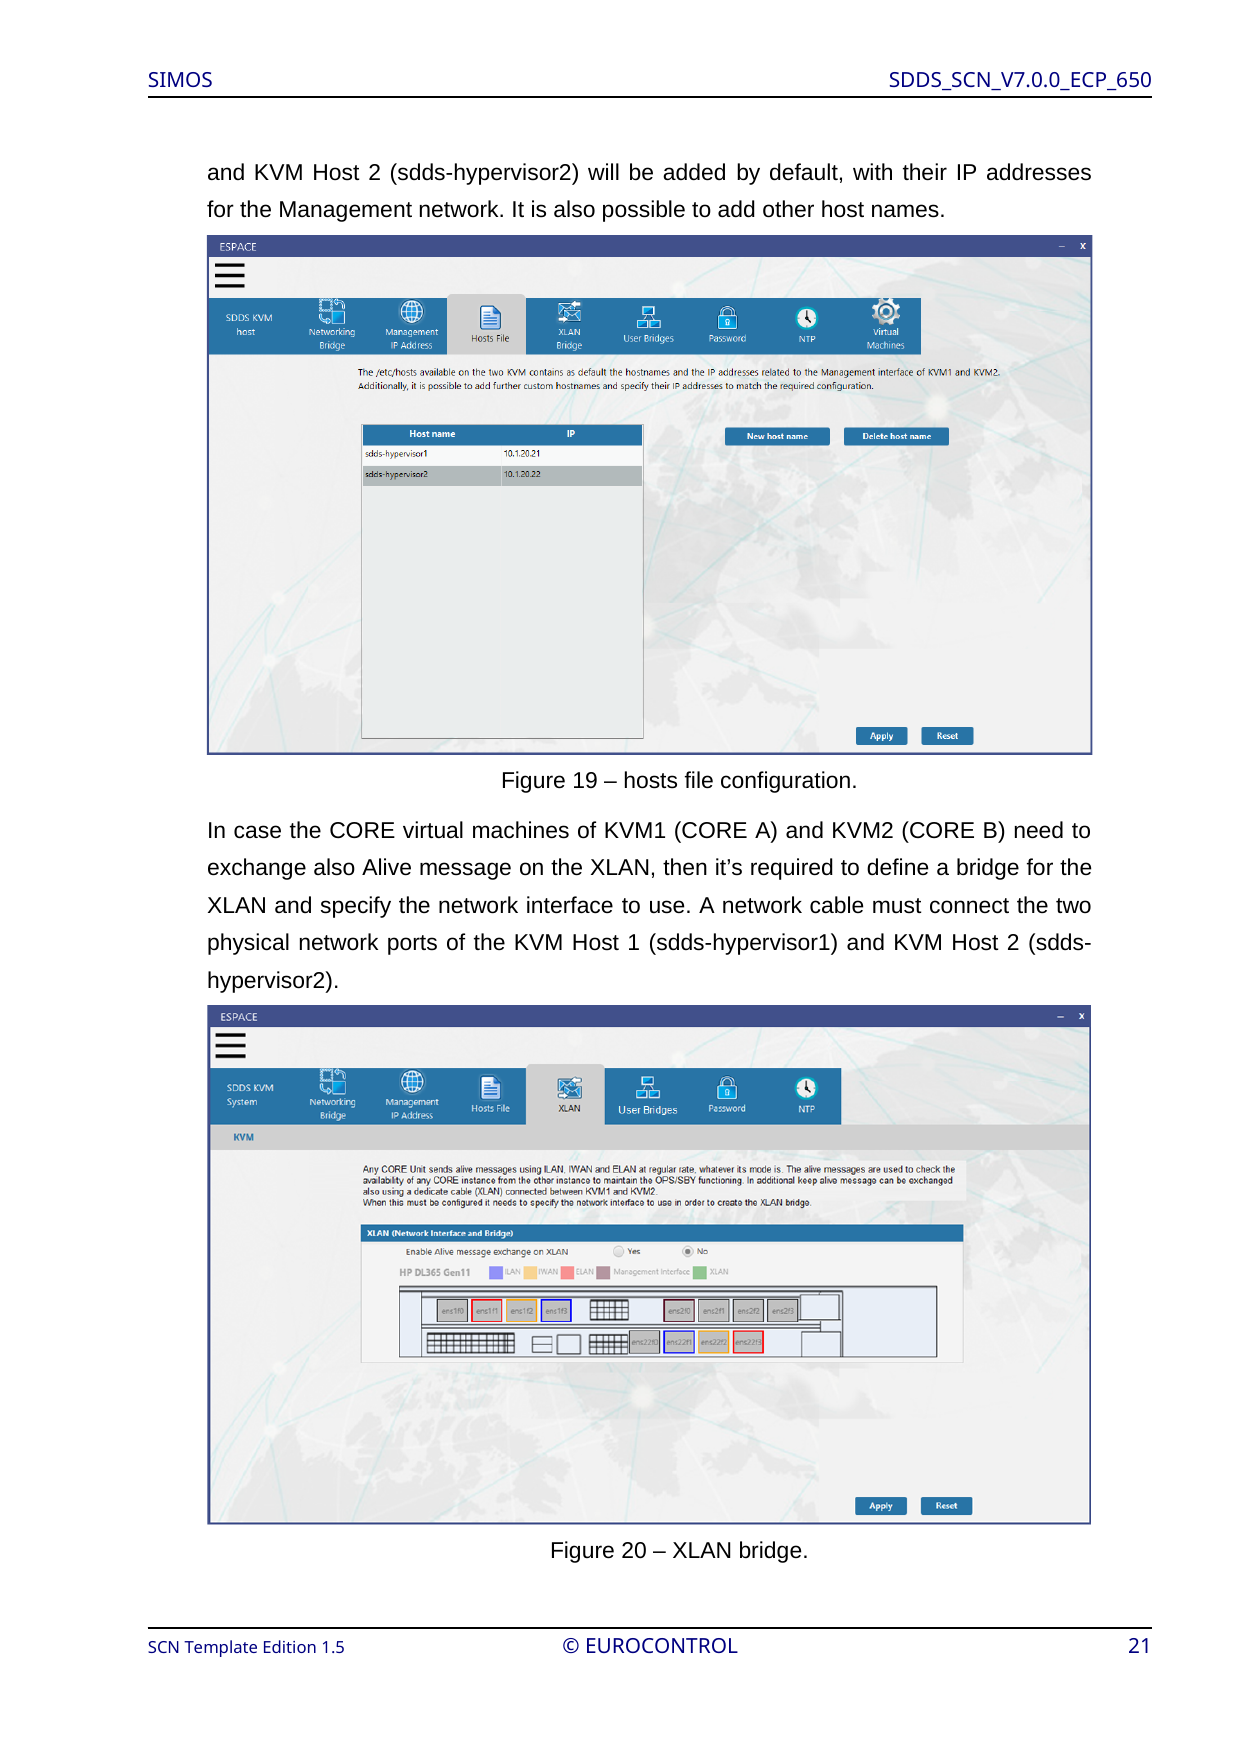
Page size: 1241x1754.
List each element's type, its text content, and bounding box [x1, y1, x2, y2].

text Figure 20 – XLAN bridge. [266, 1537, 1092, 1564]
picture [207, 1005, 1092, 1525]
text In case the CORE virtual machines of KVM1 (CORE A) and KVM2 (CORE B) need to exchange also Alive message on the XLAN, then it’s required to define a bridge for the XLAN and specify the network interface to use. A network cable must connect the two physical network ports of the KVM Host 1 (sdds-hypervisor1) and KVM Host 2 (sdds-hypervisor2). [207, 806, 1092, 993]
picture [206, 235, 1093, 755]
text Figure 19 – hosts file configuration. [266, 767, 1092, 793]
